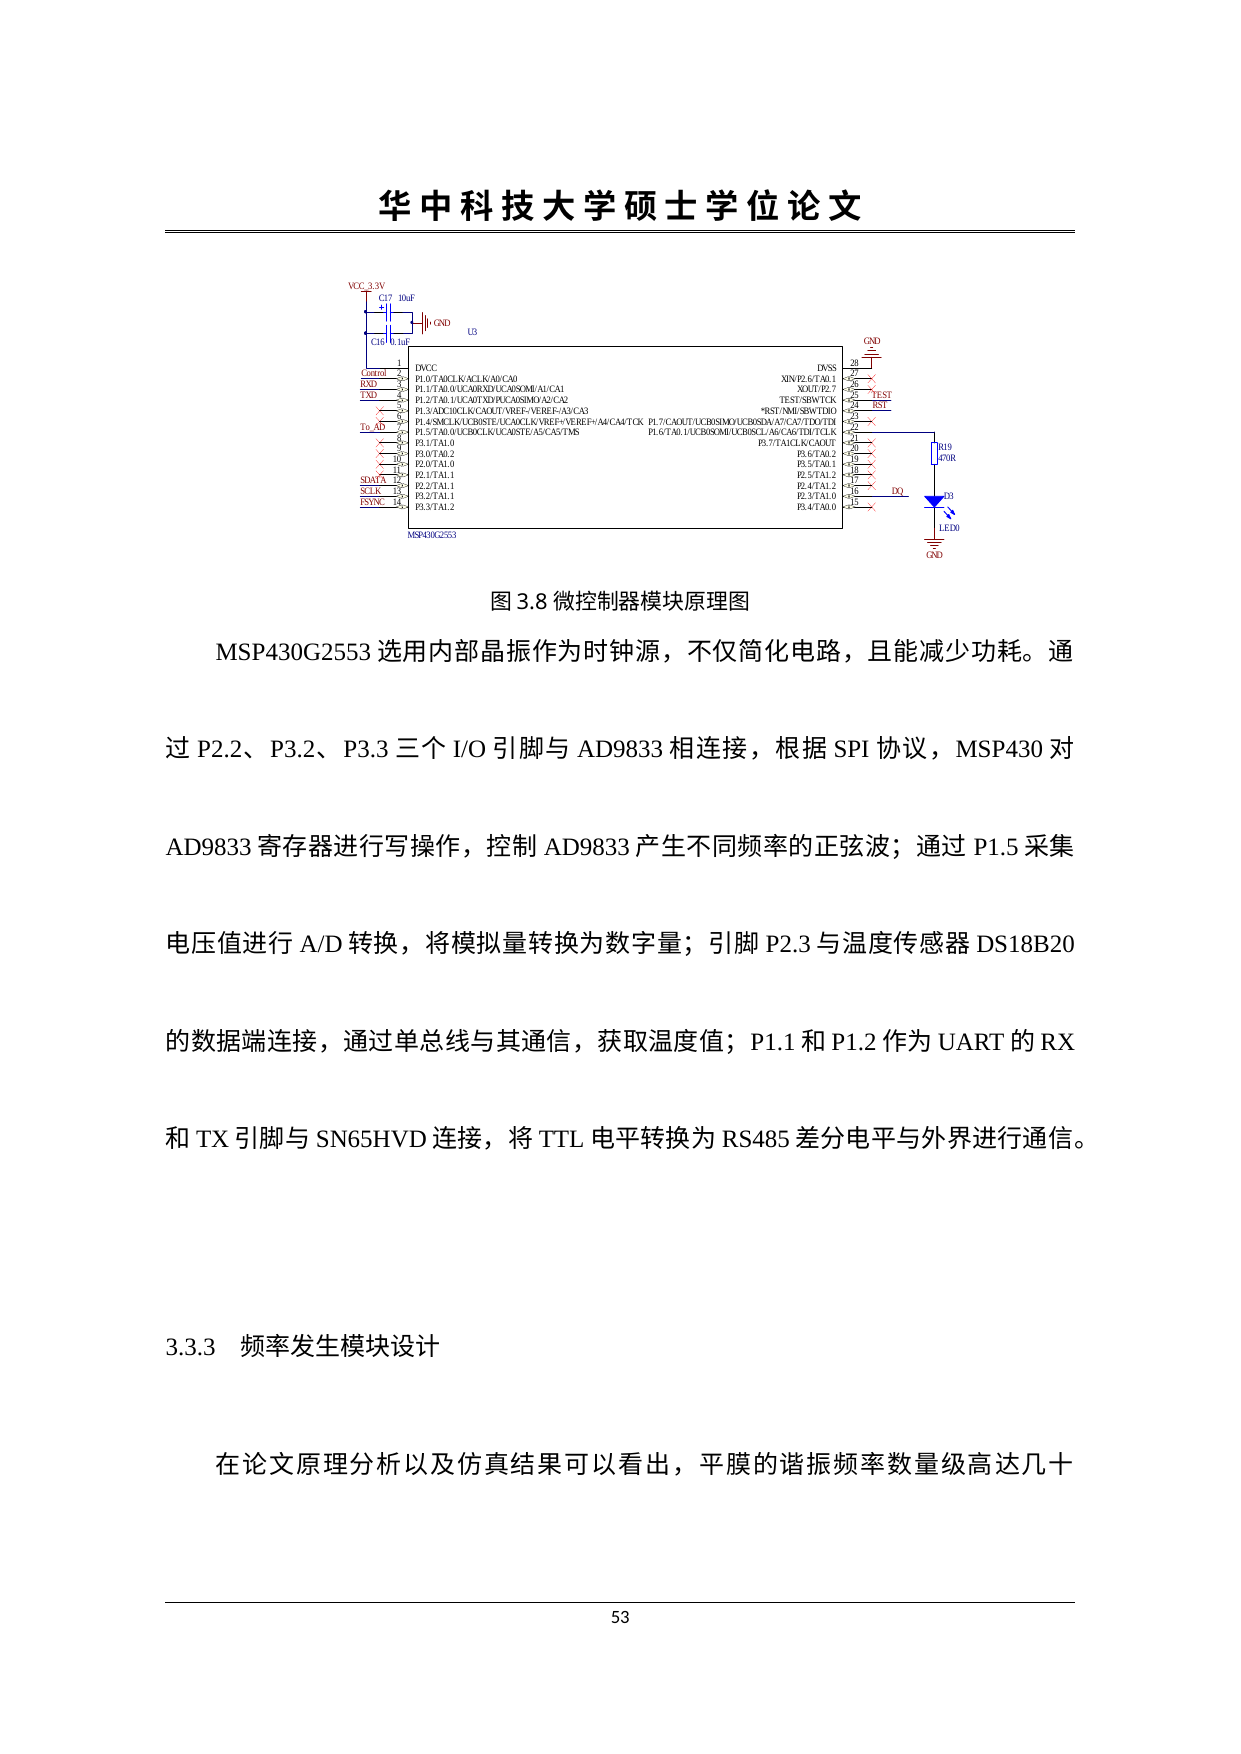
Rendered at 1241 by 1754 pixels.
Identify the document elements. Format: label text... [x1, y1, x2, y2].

list 频率发生模块设计 [165, 1312, 1075, 1377]
text MSP430G2553选用内部晶振作为时钟源，不仅简化电路，且能减少功耗。通过P2.2、P3.2、P3.3三个I/O引脚与AD9833相连接，根据SPI协议，MSP430对AD9833寄存器进行写操作，控制AD9833产生不同频率的正弦波；通过P1.5采集电压值进行A/D转换，将模拟量转换为数字量；引脚P2.3与温度传感器DS18B20的数据端连接，通过单总线与其通信，获取温度值；P1.1和P1.2作为UART的RX和TX引脚与SN65HVD连接，将TTL电平转换为RS485差分电平与外界进行通信。 [165, 617, 1075, 1267]
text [165, 1430, 1075, 1495]
text 图3.8 微控制器模块原理图 [165, 584, 1075, 617]
